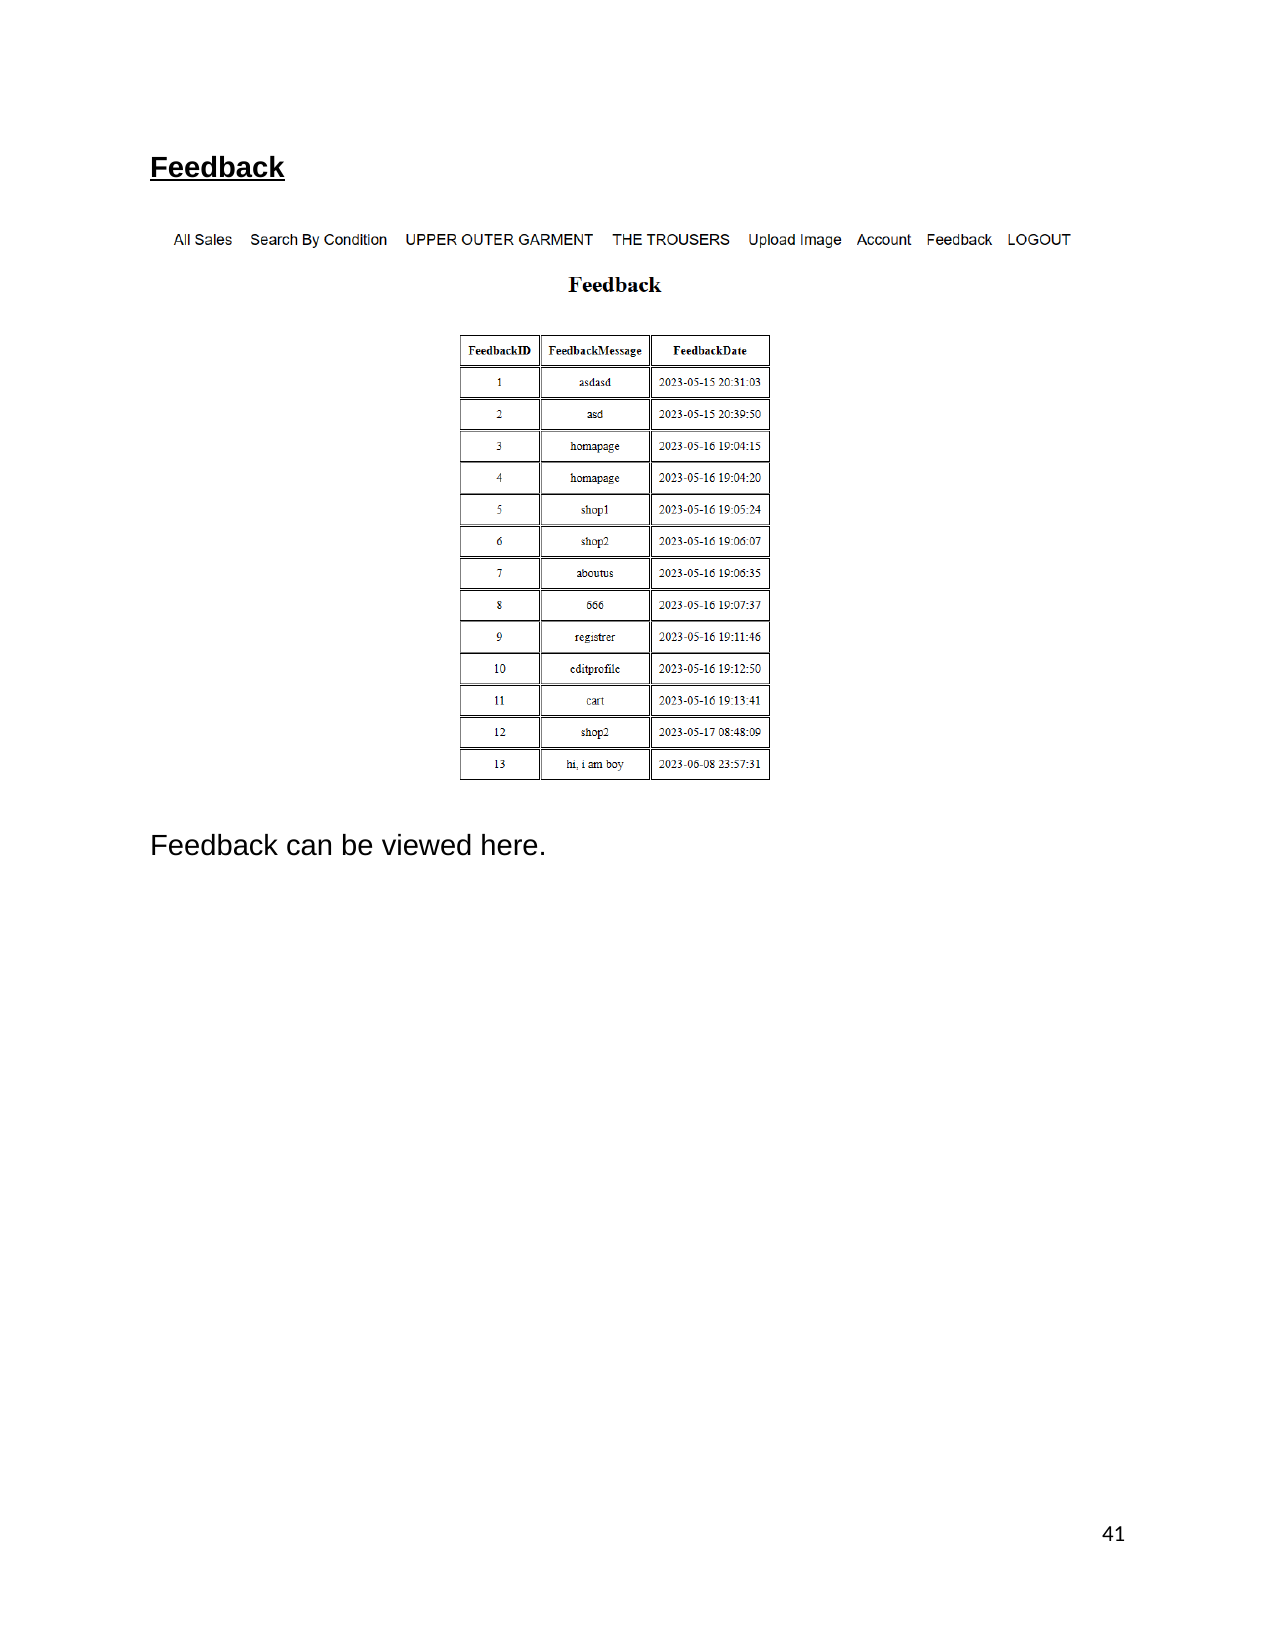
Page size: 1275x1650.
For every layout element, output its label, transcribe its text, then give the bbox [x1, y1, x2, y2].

picture [150, 217, 1091, 812]
text Feedback [150, 150, 1125, 183]
